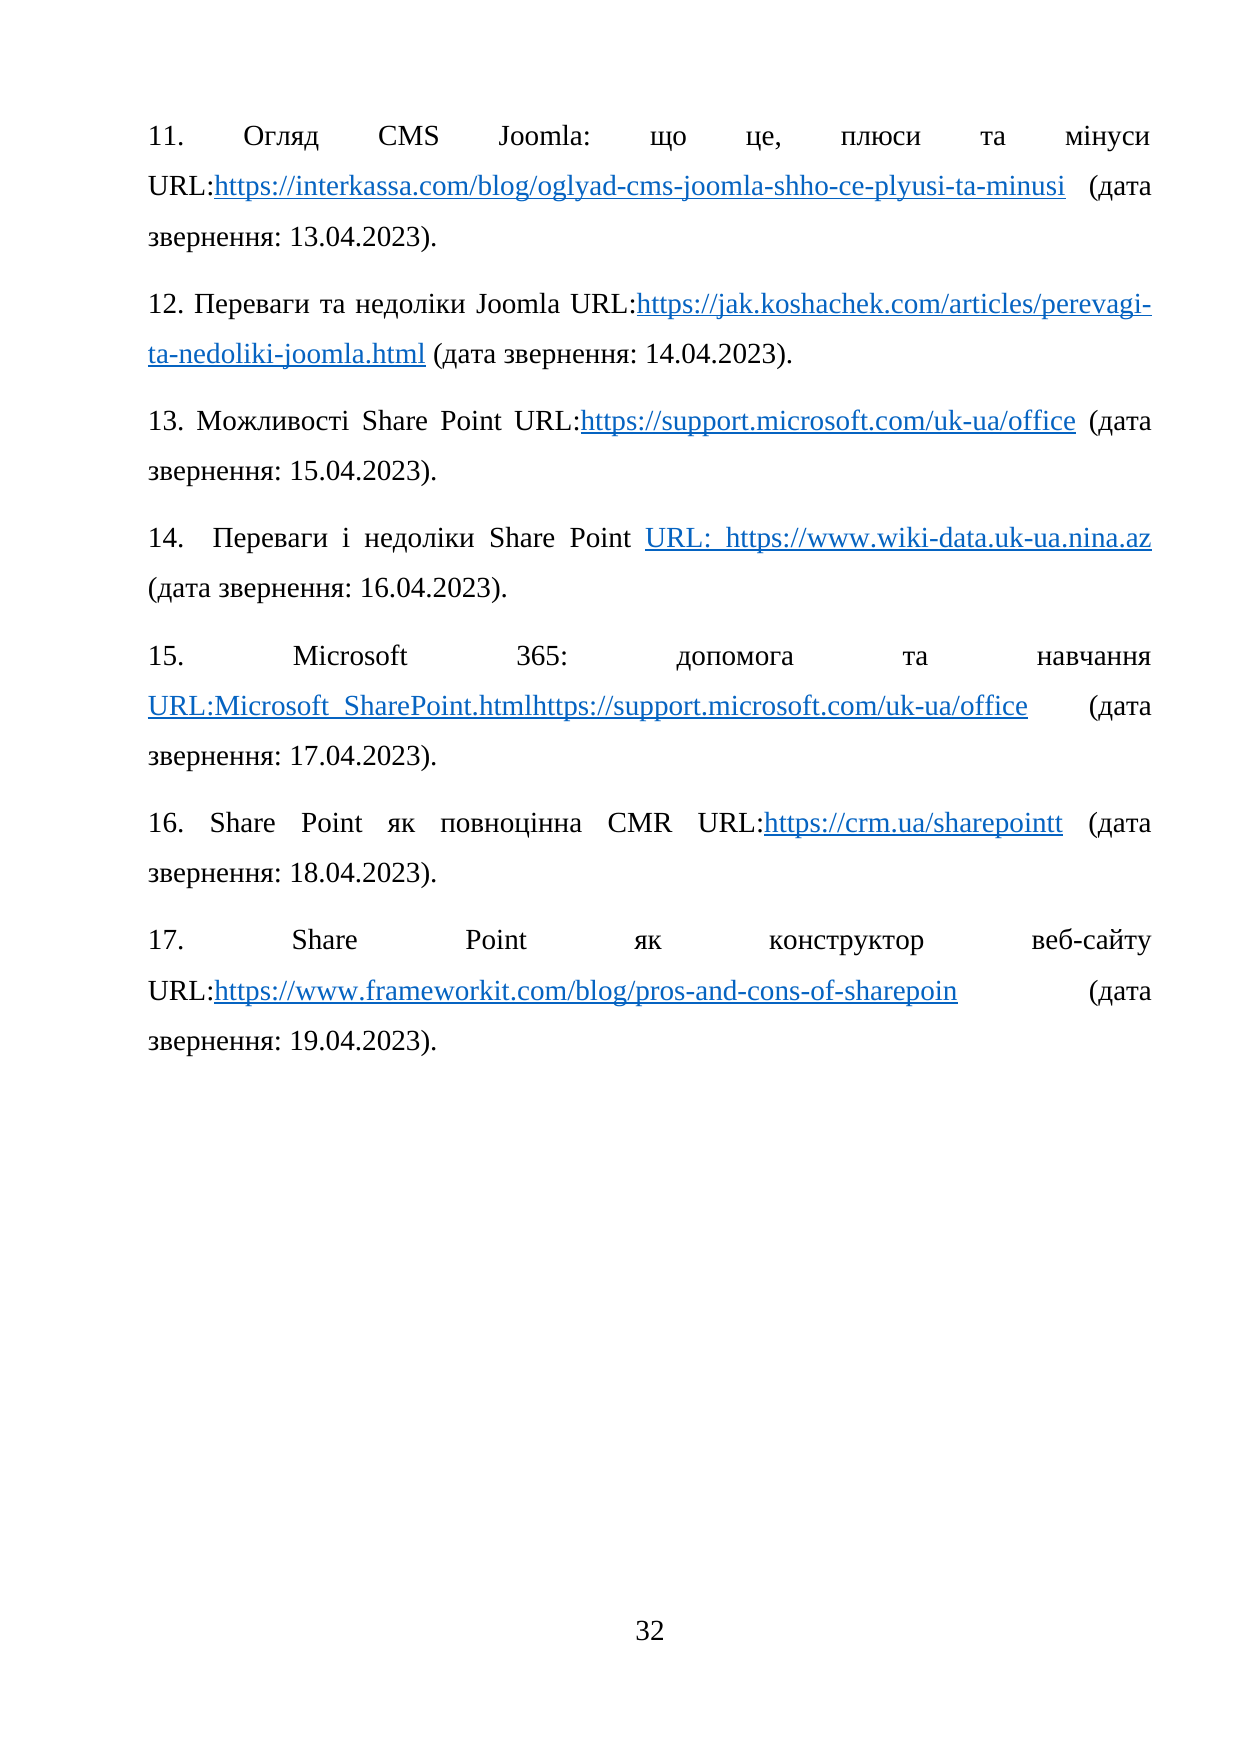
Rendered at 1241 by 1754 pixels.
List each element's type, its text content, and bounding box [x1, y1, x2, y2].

text 15. Microsoft 365: допомога та навчання URL:Microsoft_SharePoint.htmlhttps://support.microsoft.com/uk-ua/office (дата звернення: 17.04.2023). [148, 638, 1152, 772]
text 17. Share Point як конструктор веб-сайту URL:https://www.frameworkit.com/blog/pros-and-cons-of-sharepoin (дата звернення: 19.04.2023). [148, 922, 1152, 1057]
text 12. Переваги та недоліки Joomla URL:https://jak.koshachek.com/articles/perevagi-ta-nedoliki-joomla.html (дата звернення: 14.04.2023). [148, 286, 1152, 369]
text 13. Можливості Share Point URL:https://support.microsoft.com/uk-ua/office (дата звернення: 15.04.2023). [148, 403, 1152, 487]
text 16. Share Point як повноцінна CMR URL:https://crm.ua/sharepointt (дата звернення: 18.04.2023). [148, 805, 1152, 889]
text 14. Переваги і недоліки Share Point URL: https://www.wiki-data.uk-ua.nina.az (дата звернення: 16.04.2023). [148, 520, 1152, 604]
text 11. Огляд CMS Joomla: що це, плюси та мінуси URL:https://interkassa.com/blog/oglyad-cms-joomla-shho-ce-plyusi-ta-minusi (дата звернення: 13.04.2023). [148, 118, 1152, 252]
